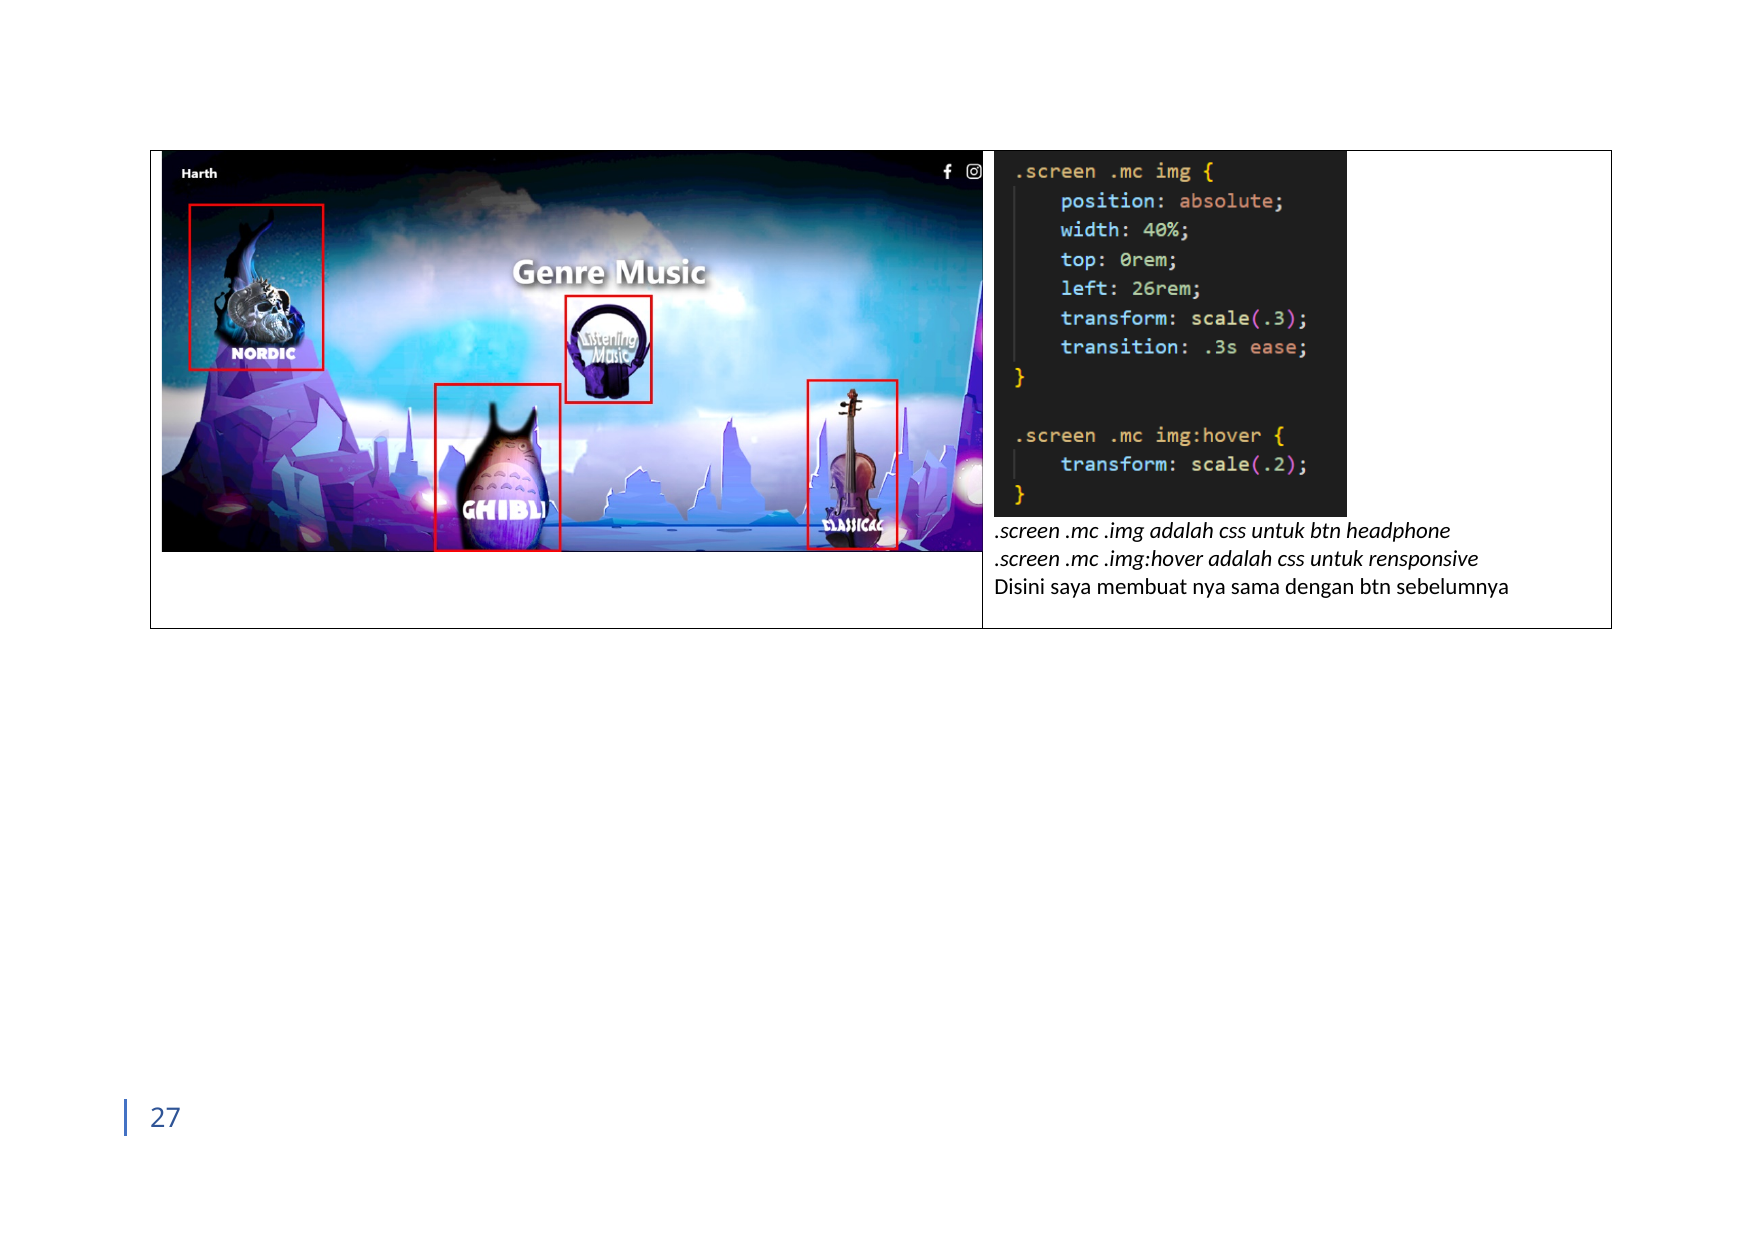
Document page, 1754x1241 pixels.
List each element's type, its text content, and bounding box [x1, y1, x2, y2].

table_cell [151, 151, 982, 628]
table_cell .screen .mc .img adalah css untuk btn headphone .screen .mc .img:hover adalah css untuk rensponsive Disini saya membuat nya sama dengan btn sebelumnya .screen .nordic img, .screen .ghibli img, .screen .classical img Adalah css untuk gambar tersebut. Disini saya mengatur position mereka sebagai absolute lalu saya melakukan penyesuaian posisi pada top dan left serta mengatur lebar image dengan width dan skalanya dengan transform: scale [983, 151, 1611, 628]
picture [994, 151, 1347, 517]
picture [161, 151, 983, 552]
